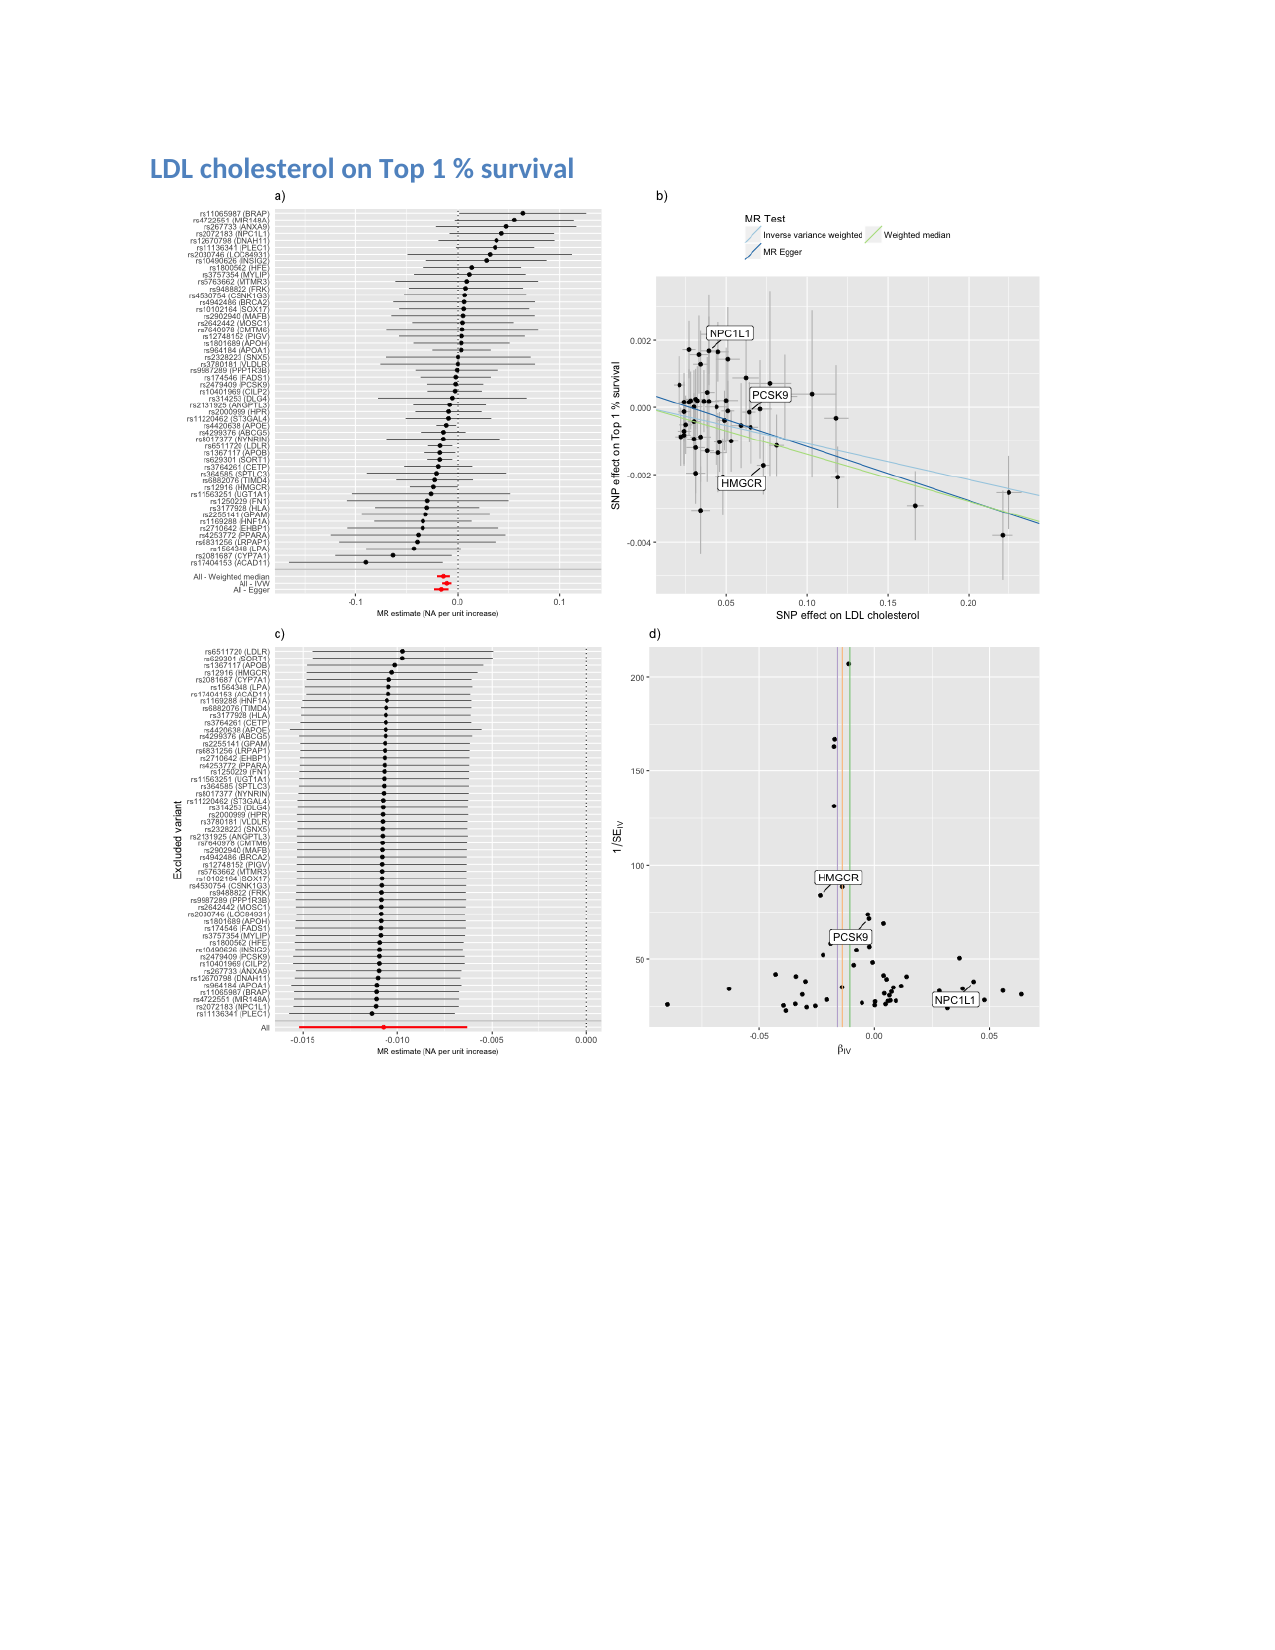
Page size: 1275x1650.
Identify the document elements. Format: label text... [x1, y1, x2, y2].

picture [168, 185, 1044, 1061]
subtitle LDL cholesterol on Top 1 % survival [150, 150, 1125, 186]
